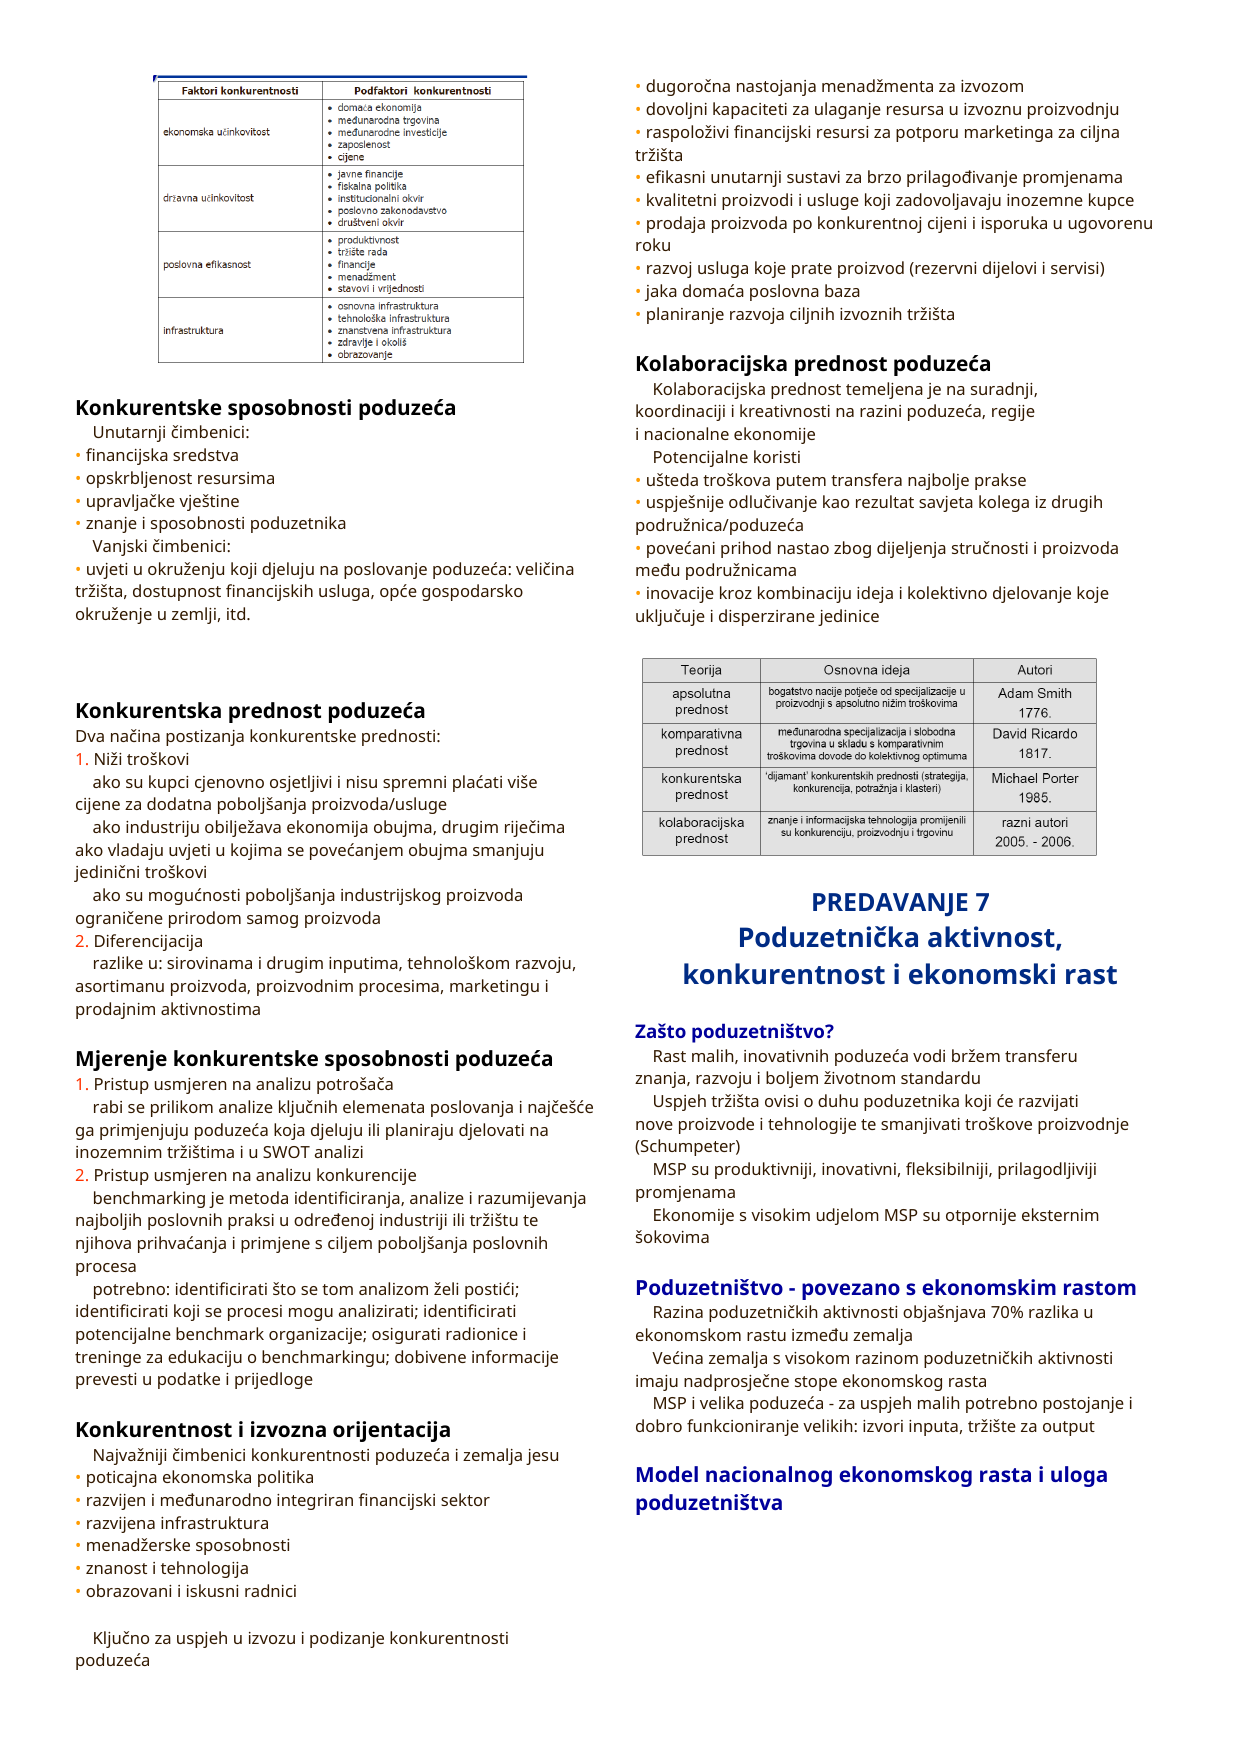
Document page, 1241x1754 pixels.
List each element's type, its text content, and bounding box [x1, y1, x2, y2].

text Zašto poduzetništvo? [635, 1019, 1165, 1044]
text • kvalitetni proizvodi i usluge koji zadovoljavaju inozemne kupce [635, 188, 1165, 211]
text 􀂾 Rast malih, inovativnih poduzeća vodi bržem transferu [635, 1044, 1165, 1067]
text identificirati koji se procesi mogu analizirati; identificirati [75, 1300, 605, 1322]
text Konkurentnost i izvozna orijentacija [75, 1415, 605, 1443]
text 􀂄 ako industriju obilježava ekonomija obujma, drugim riječima [75, 816, 605, 838]
text • dugoročna nastojanja menadžmenta za izvozom [635, 75, 1165, 98]
text roku [635, 234, 1165, 257]
text konkurentnost i ekonomski rast [635, 955, 1165, 992]
text 􀂾 Unutarnji čimbenici: [75, 421, 605, 444]
text 􀂾 Kolaboracijska prednost temeljena je na suradnji, [635, 377, 1165, 400]
text • dovoljni kapaciteti za ulaganje resursa u izvoznu proizvodnju [635, 98, 1165, 120]
text • razvijena infrastruktura [75, 1511, 605, 1534]
text Poduzetnička aktivnost, [635, 918, 1165, 955]
text 1. Niži troškovi [75, 748, 605, 770]
text nove proizvode i tehnologije te smanjivati troškove proizvodnje (Schumpeter) [635, 1112, 1165, 1158]
text • uvjeti u okruženju koji djeluju na poslovanje poduzeća: veličina [75, 557, 605, 580]
text 􀂾 Najvažniji čimbenici konkurentnosti poduzeća i zemalja jesu [75, 1443, 605, 1466]
text • znanje i sposobnosti poduzetnika [75, 512, 605, 534]
picture [153, 75, 528, 368]
text Dva načina postizanja konkurentske prednosti: [75, 725, 605, 748]
text i nacionalne ekonomije [635, 423, 1165, 446]
text potencijalne benchmark organizacije; osigurati radionice i [75, 1322, 605, 1345]
text ga primjenjuju poduzeća koja djeluju ili planiraju djelovati na [75, 1118, 605, 1141]
text 􀂾 MSP i velika poduzeća - za uspjeh malih potrebno postojanje i dobro funkcioniranje velikih: izvori inputa, tržište za output [635, 1392, 1165, 1437]
text 􀂾 Ekonomije s visokim udjelom MSP su otpornije eksternim [635, 1203, 1165, 1226]
text Konkurentske sposobnosti poduzeća [75, 393, 605, 421]
text 􀂾 Razina poduzetničkih aktivnosti objašnjava 70% razlika u [635, 1301, 1165, 1324]
text • uspješnije odlučivanje kao rezultat savjeta kolega iz drugih [635, 491, 1165, 514]
text 􀂄 razlike u: sirovinama i drugim inputima, tehnološkom razvoju, [75, 952, 605, 975]
text • jaka domaća poslovna baza [635, 279, 1165, 302]
text poduzeća [75, 1649, 605, 1672]
text imaju nadprosječne stope ekonomskog rasta [635, 1369, 1165, 1392]
text • povećani prihod nastao zbog dijeljenja stručnosti i proizvoda [635, 536, 1165, 559]
text tržišta [635, 143, 1165, 166]
text 􀂄 rabi se prilikom analize ključnih elemenata poslovanja i najčešće [75, 1095, 605, 1118]
text koordinaciji i kreativnosti na razini poduzeća, regije [635, 400, 1165, 423]
text • poticajna ekonomska politika [75, 1466, 605, 1489]
text 􀂄 benchmarking je metoda identificiranja, analize i razumijevanja [75, 1186, 605, 1209]
text • raspoloživi financijski resursi za potporu marketinga za ciljna [635, 120, 1165, 143]
text Mjerenje konkurentske sposobnosti poduzeća [75, 1044, 605, 1073]
text • ušteda troškova putem transfera najbolje prakse [635, 468, 1165, 491]
text poduzetništva [635, 1488, 1165, 1517]
text 􀂄 ako su mogućnosti poboljšanja industrijskog proizvoda [75, 884, 605, 907]
text promjenama [635, 1180, 1165, 1203]
text PREDAVANJE 7 [635, 884, 1165, 918]
text 1. Pristup usmjeren na analizu potrošača [75, 1073, 605, 1095]
text Konkurentska prednost poduzeća [75, 696, 605, 725]
text 􀂾 Vanjski čimbenici: [75, 534, 605, 557]
text uključuje i disperzirane jedinice [635, 604, 1165, 627]
text • opskrbljenost resursima [75, 466, 605, 489]
text 􀂾 Ključno za uspjeh u izvozu i podizanje konkurentnosti [75, 1626, 605, 1649]
text • efikasni unutarnji sustavi za brzo prilagođivanje promjenama [635, 166, 1165, 188]
text 􀂾 Većina zemalja s visokom razinom poduzetničkih aktivnosti [635, 1347, 1165, 1369]
text Poduzetništvo - povezano s ekonomskim rastom [635, 1273, 1165, 1301]
text znanja, razvoju i boljem životnom standardu [635, 1067, 1165, 1089]
text 􀂾 MSP su produktivniji, inovativni, fleksibilniji, prilagodljiviji [635, 1158, 1165, 1180]
text njihova prihvaćanja i primjene s ciljem poboljšanja poslovnih [75, 1232, 605, 1254]
text Kolaboracijska prednost poduzeća [635, 349, 1165, 377]
text inozemnim tržištima i u SWOT analizi [75, 1141, 605, 1163]
text šokovima [635, 1226, 1165, 1248]
text 􀂾 Uspjeh tržišta ovisi o duhu poduzetnika koji će razvijati [635, 1089, 1165, 1112]
text podružnica/poduzeća [635, 514, 1165, 536]
text • inovacije kroz kombinaciju ideja i kolektivno djelovanje koje [635, 582, 1165, 604]
text treninge za edukaciju o benchmarkingu; dobivene informacije [75, 1345, 605, 1368]
text Model nacionalnog ekonomskog rasta i uloga [635, 1460, 1165, 1488]
text jedinični troškovi [75, 861, 605, 884]
text • znanost i tehnologija [75, 1557, 605, 1579]
text • upravljačke vještine [75, 489, 605, 512]
text • razvijen i međunarodno integriran financijski sektor [75, 1489, 605, 1511]
text 2. Pristup usmjeren na analizu konkurencije [75, 1163, 605, 1186]
text • obrazovani i iskusni radnici [75, 1579, 605, 1602]
text među podružnicama [635, 559, 1165, 582]
text ograničene prirodom samog proizvoda [75, 907, 605, 929]
text procesa [75, 1254, 605, 1277]
text 􀂾 Potencijalne koristi [635, 446, 1165, 468]
text 􀂄 ako su kupci cjenovno osjetljivi i nisu spremni plaćati više [75, 770, 605, 793]
text okruženje u zemlji, itd. [75, 603, 605, 625]
text cijene za dodatna poboljšanja proizvoda/usluge [75, 793, 605, 816]
text • financijska sredstva [75, 444, 605, 466]
text ekonomskom rastu između zemalja [635, 1324, 1165, 1347]
text • menadžerske sposobnosti [75, 1534, 605, 1557]
text • razvoj usluga koje prate proizvod (rezervni dijelovi i servisi) [635, 257, 1165, 279]
text 􀂄 potrebno: identificirati što se tom analizom želi postići; [75, 1277, 605, 1300]
text 2. Diferencijacija [75, 929, 605, 952]
text prodajnim aktivnostima [75, 997, 605, 1020]
text prevesti u podatke i prijedloge [75, 1368, 605, 1391]
text • planiranje razvoja ciljnih izvoznih tržišta [635, 302, 1165, 325]
text ako vladaju uvjeti u kojima se povećanjem obujma smanjuju [75, 838, 605, 861]
text najboljih poslovnih praksi u određenoj industriji ili tržištu te [75, 1209, 605, 1232]
text tržišta, dostupnost financijskih usluga, opće gospodarsko [75, 580, 605, 603]
text asortimanu proizvoda, proizvodnim procesima, marketingu i [75, 975, 605, 997]
text • prodaja proizvoda po konkurentnoj cijeni i isporuka u ugovorenu [635, 211, 1165, 234]
